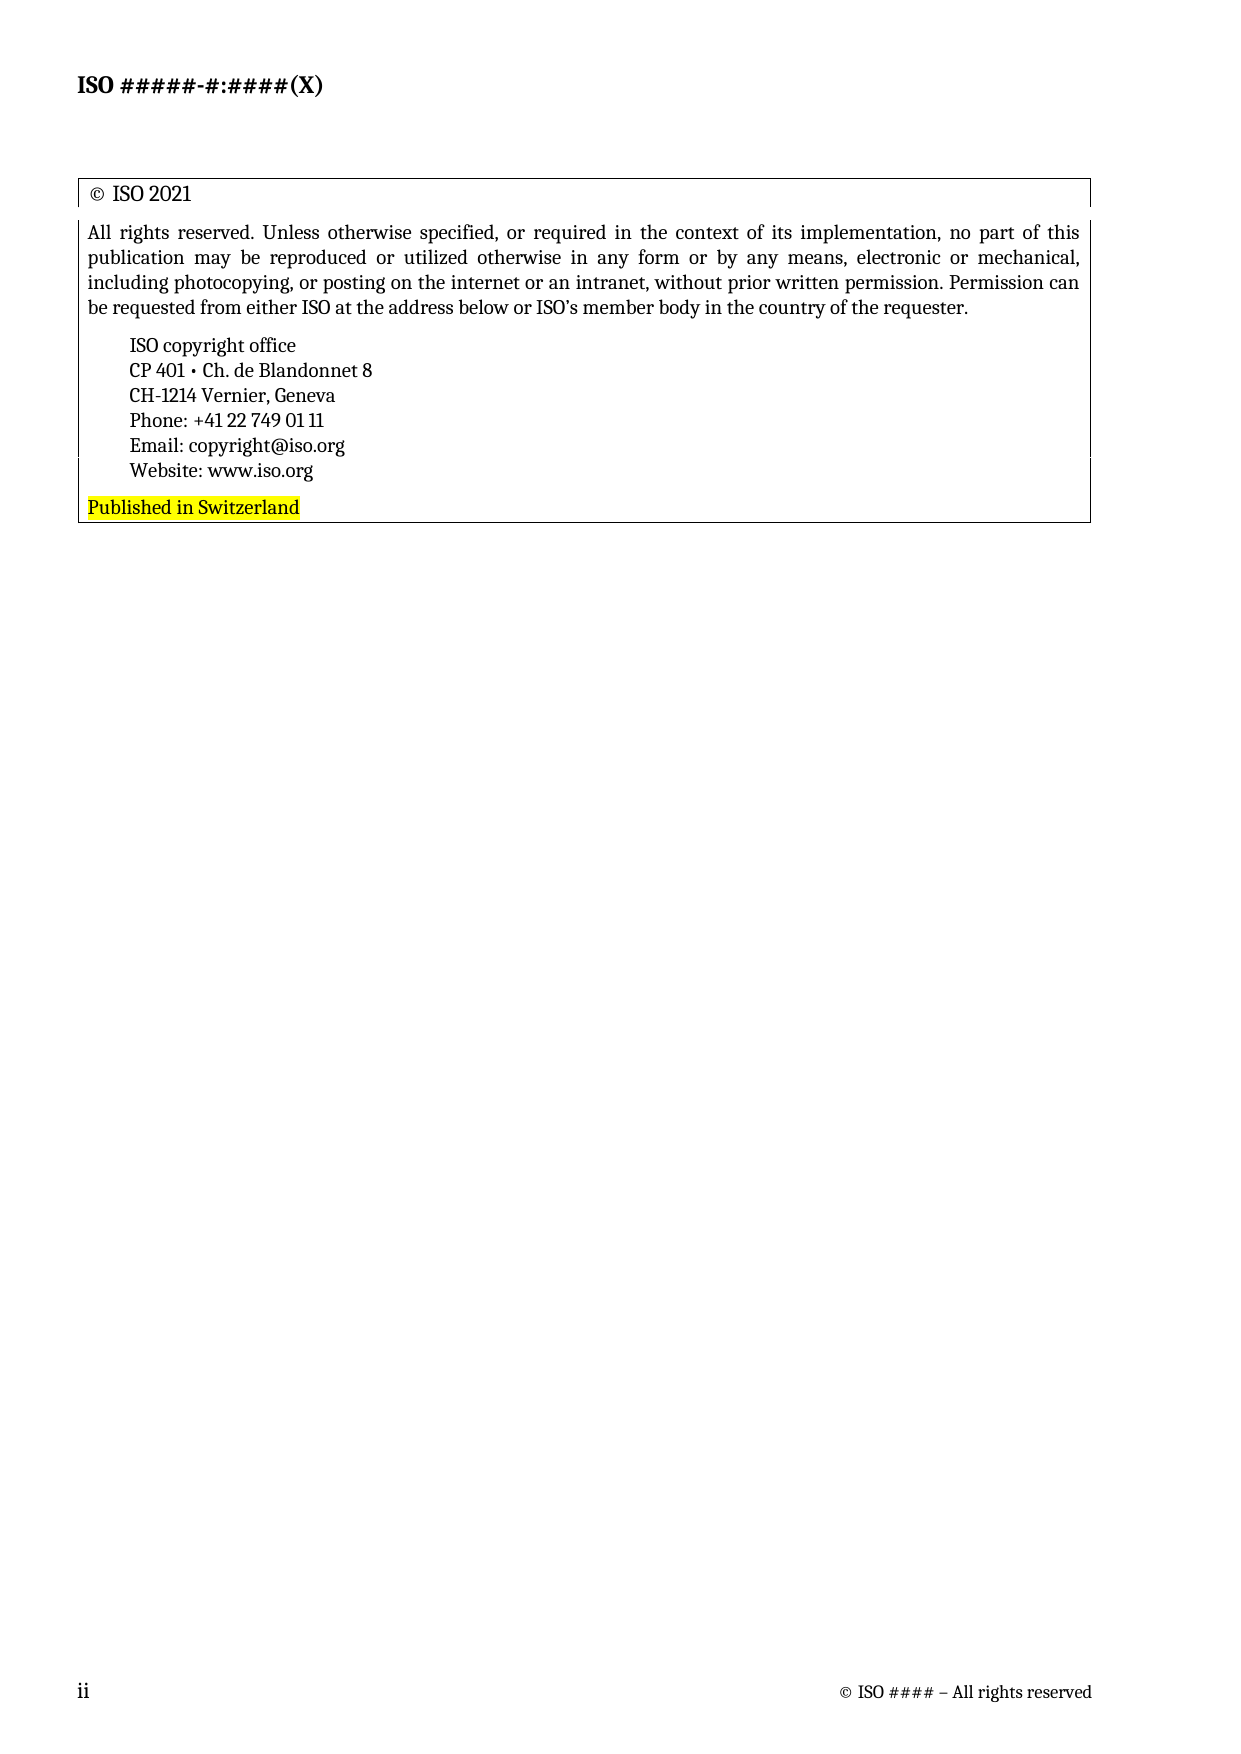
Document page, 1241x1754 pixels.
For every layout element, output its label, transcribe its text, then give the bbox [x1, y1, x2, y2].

text ISO copyright office [79, 332, 1090, 357]
text CH-1214 Vernier, Geneva [79, 382, 1090, 407]
text CP 401 • Ch. de Blandonnet 8 [79, 357, 1090, 382]
text Email: copyright@iso.org [79, 432, 1090, 457]
text Published in Switzerland [79, 495, 1090, 522]
text Website: www.iso.org [79, 457, 1090, 482]
text All rights reserved. Unless otherwise specified, or required in the context of its implementation, no part of this publication may be reproduced or utilized otherwise in any form or by any means, electronic or mechanical, including photocopying, or posting on the internet or an intranet, without prior written permission. Permission can be requested from either ISO at the address below or ISO’s member body in the country of the requester. [79, 220, 1090, 320]
text Phone: +41 22 749 01 11 [79, 407, 1090, 432]
text © ISO 2021 [79, 179, 1090, 207]
